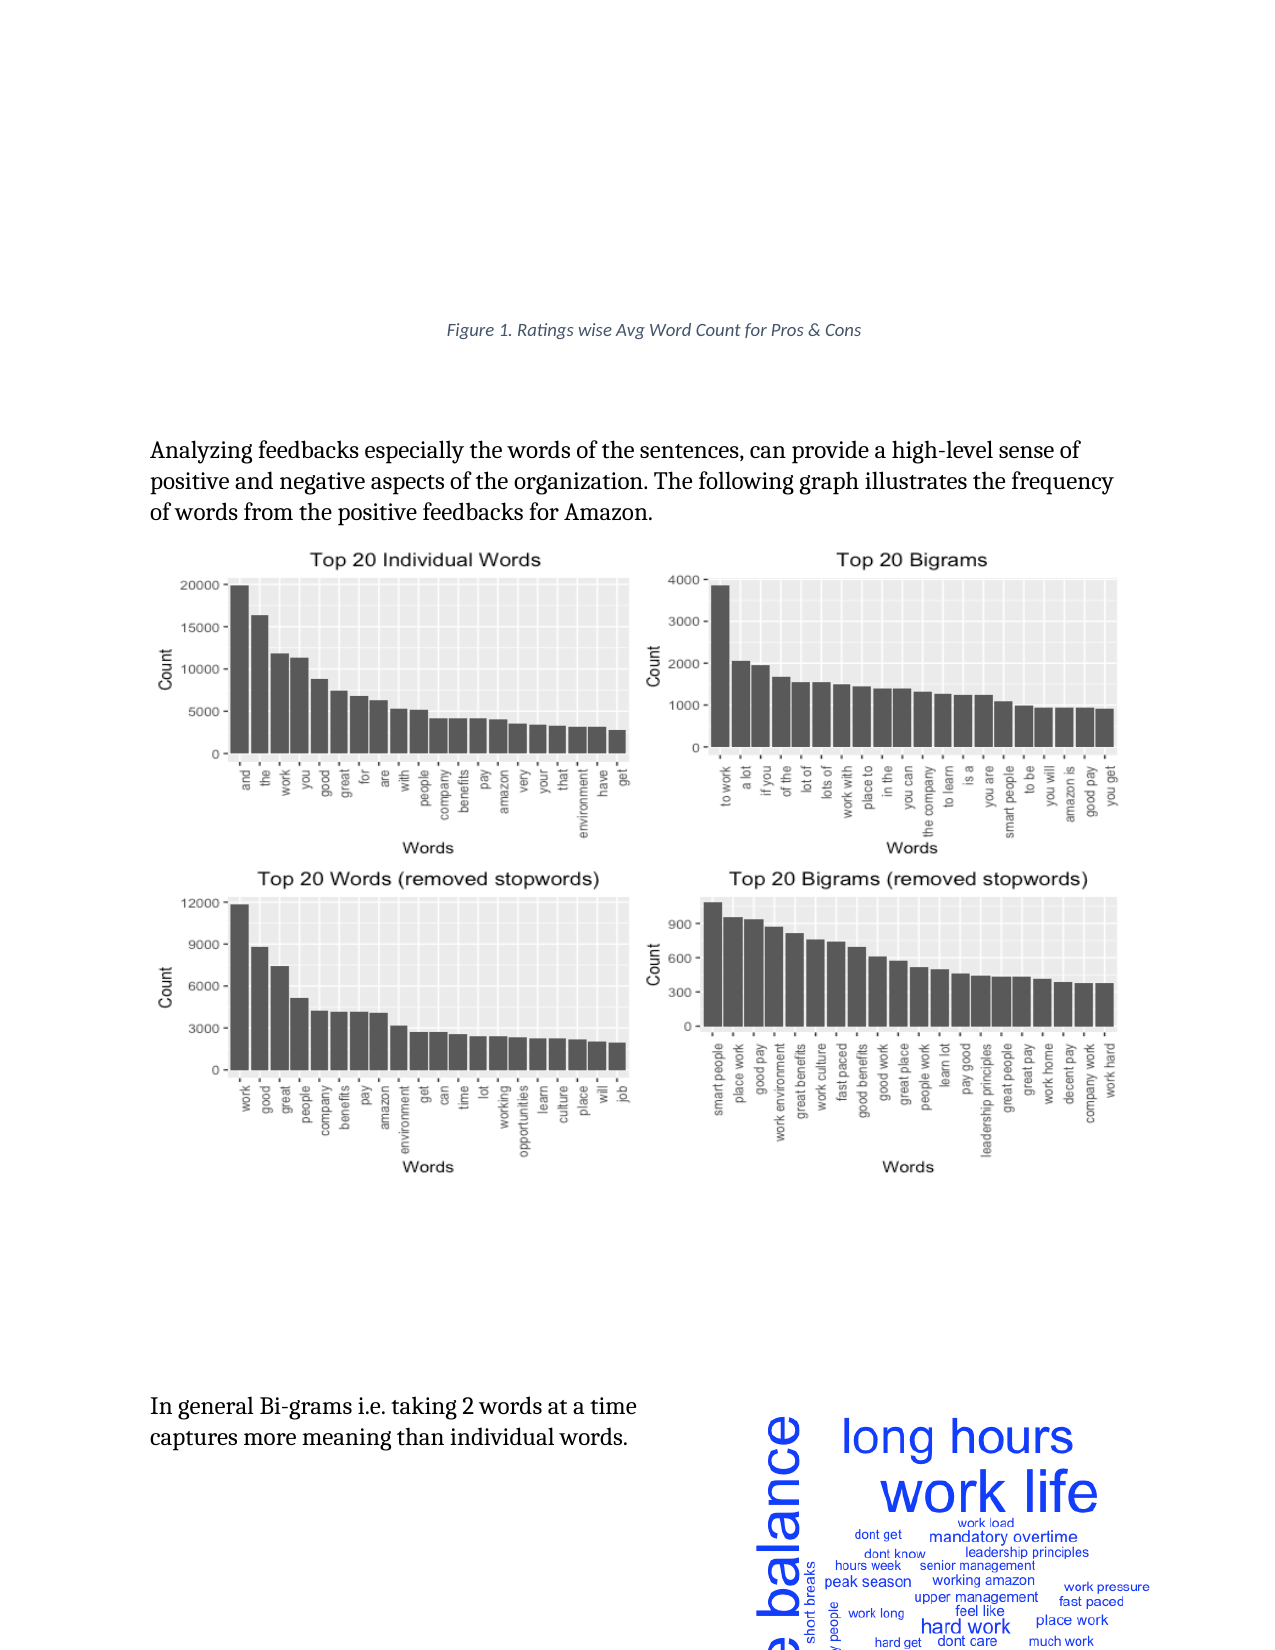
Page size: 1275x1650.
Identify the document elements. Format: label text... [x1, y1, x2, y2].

picture [594, 1345, 1275, 1650]
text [150, 1392, 1125, 1452]
picture [150, 546, 1125, 1183]
text Analyzing feedbacks especially the words of the sentences, can provide a high-level sense of positive and negative aspects of the organization. The following graph illustrates the frequency of words from the positive feedbacks for Amazon. [150, 436, 1125, 527]
